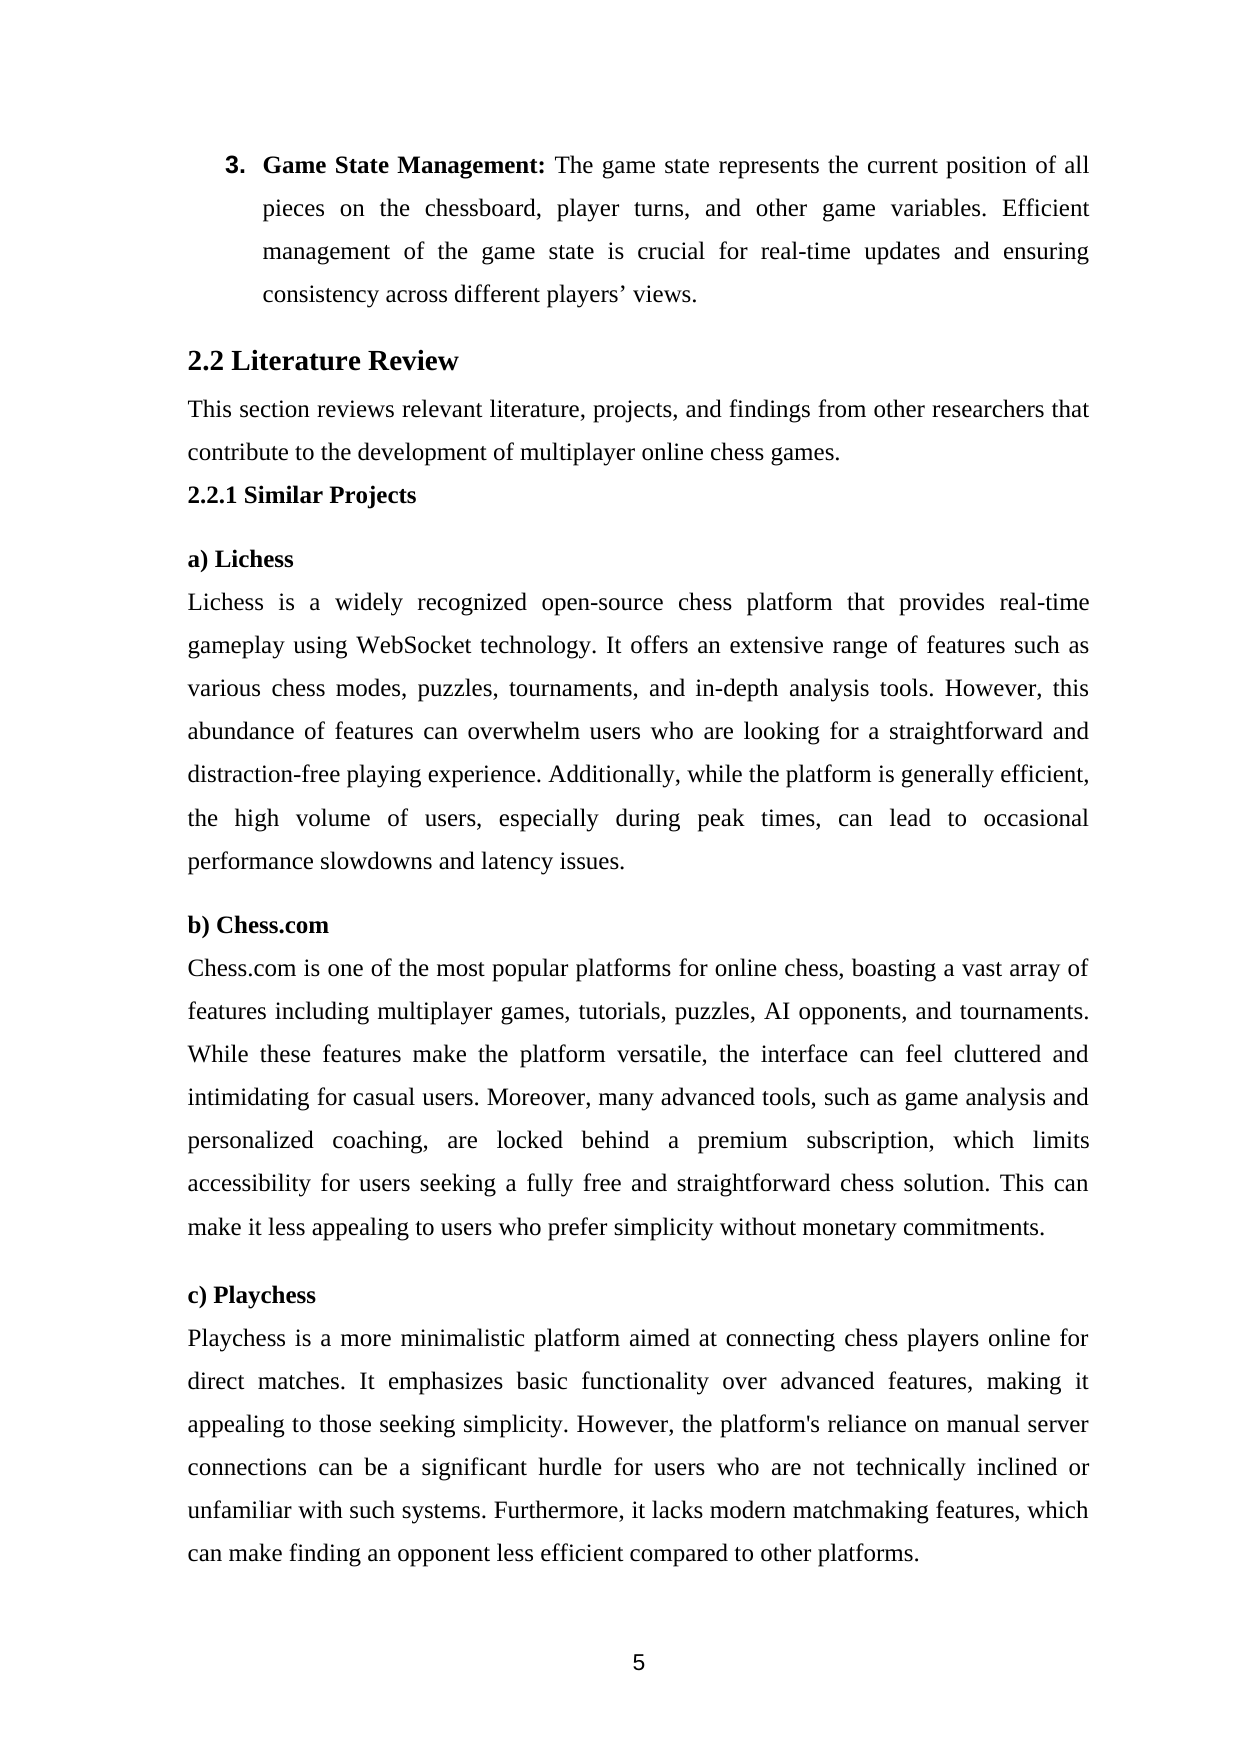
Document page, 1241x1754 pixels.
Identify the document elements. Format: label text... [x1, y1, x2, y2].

text b) Chess.com [187, 910, 1090, 938]
text This section reviews relevant literature, projects, and findings from other researchers that contribute to the development of multiplayer online chess games. [187, 394, 1090, 466]
text Chess.com is one of the most popular platforms for online chess, boasting a vast array of features including multiplayer games, tutorials, puzzles, AI opponents, and tournaments. While these features make the platform versatile, the interface can feel cluttered and intimidating for casual users. Moreover, many advanced tools, such as game analysis and personalized coaching, are locked behind a premium subscription, which limits accessibility for users seeking a fully free and straightforward chess solution. This can make it less appealing to users who prefer simplicity without monetary commitments. [187, 953, 1090, 1240]
text 2.2 Literature Review [187, 343, 1090, 377]
list Game State Management: The game state represents the current position of all pieces on the chessboard, player turns, and other game variables. Efficient management of the game state is crucial for real-time updates and ensuring consistency across different players’ views. [225, 150, 1090, 308]
text a) Lichess [187, 544, 1090, 573]
text Lichess is a widely recognized open-source chess platform that provides real-time gameplay using WebSocket technology. It offers an extensive range of features such as various chess modes, puzzles, tournaments, and in-depth analysis tools. However, this abundance of features can overwhelm users who are looking for a straightforward and distraction-free playing experience. Additionally, while the platform is generally efficient, the high volume of users, especially during peak times, can lead to occasional performance slowdowns and latency issues. [187, 587, 1090, 874]
subtitle c) Playchess [187, 1280, 1090, 1308]
subtitle Playchess is a more minimalistic platform aimed at connecting chess players online for direct matches. It emphasizes basic functionality over advanced features, making it appealing to those seeking simplicity. However, the platform's reliance on manual server connections can be a significant hurdle for users who are not technically inclined or unfamiliar with such systems. Furthermore, it lacks modern matchmaking features, which can make finding an opponent less efficient compared to other platforms. [187, 1323, 1090, 1567]
text 2.2.1 Similar Projects [187, 480, 1090, 509]
